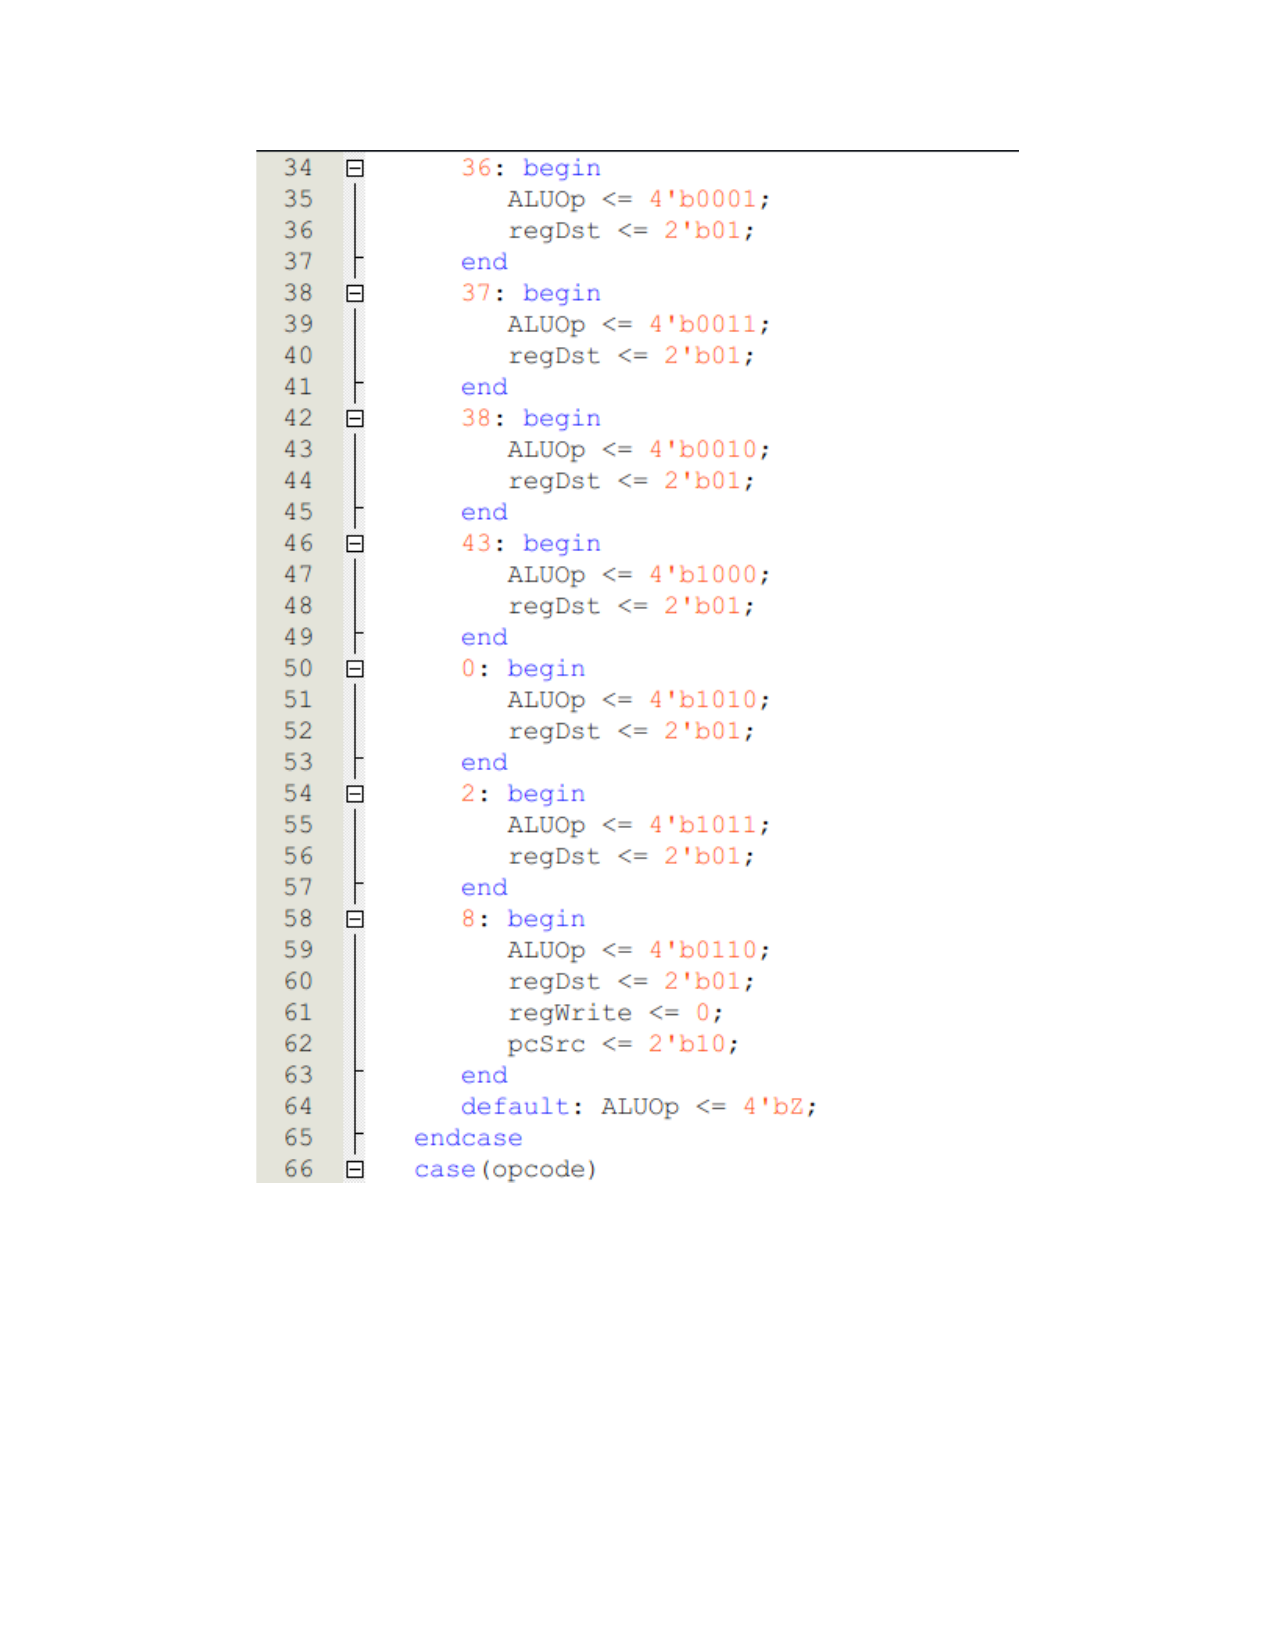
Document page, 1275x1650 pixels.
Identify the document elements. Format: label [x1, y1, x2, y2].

picture [256, 150, 1019, 1183]
